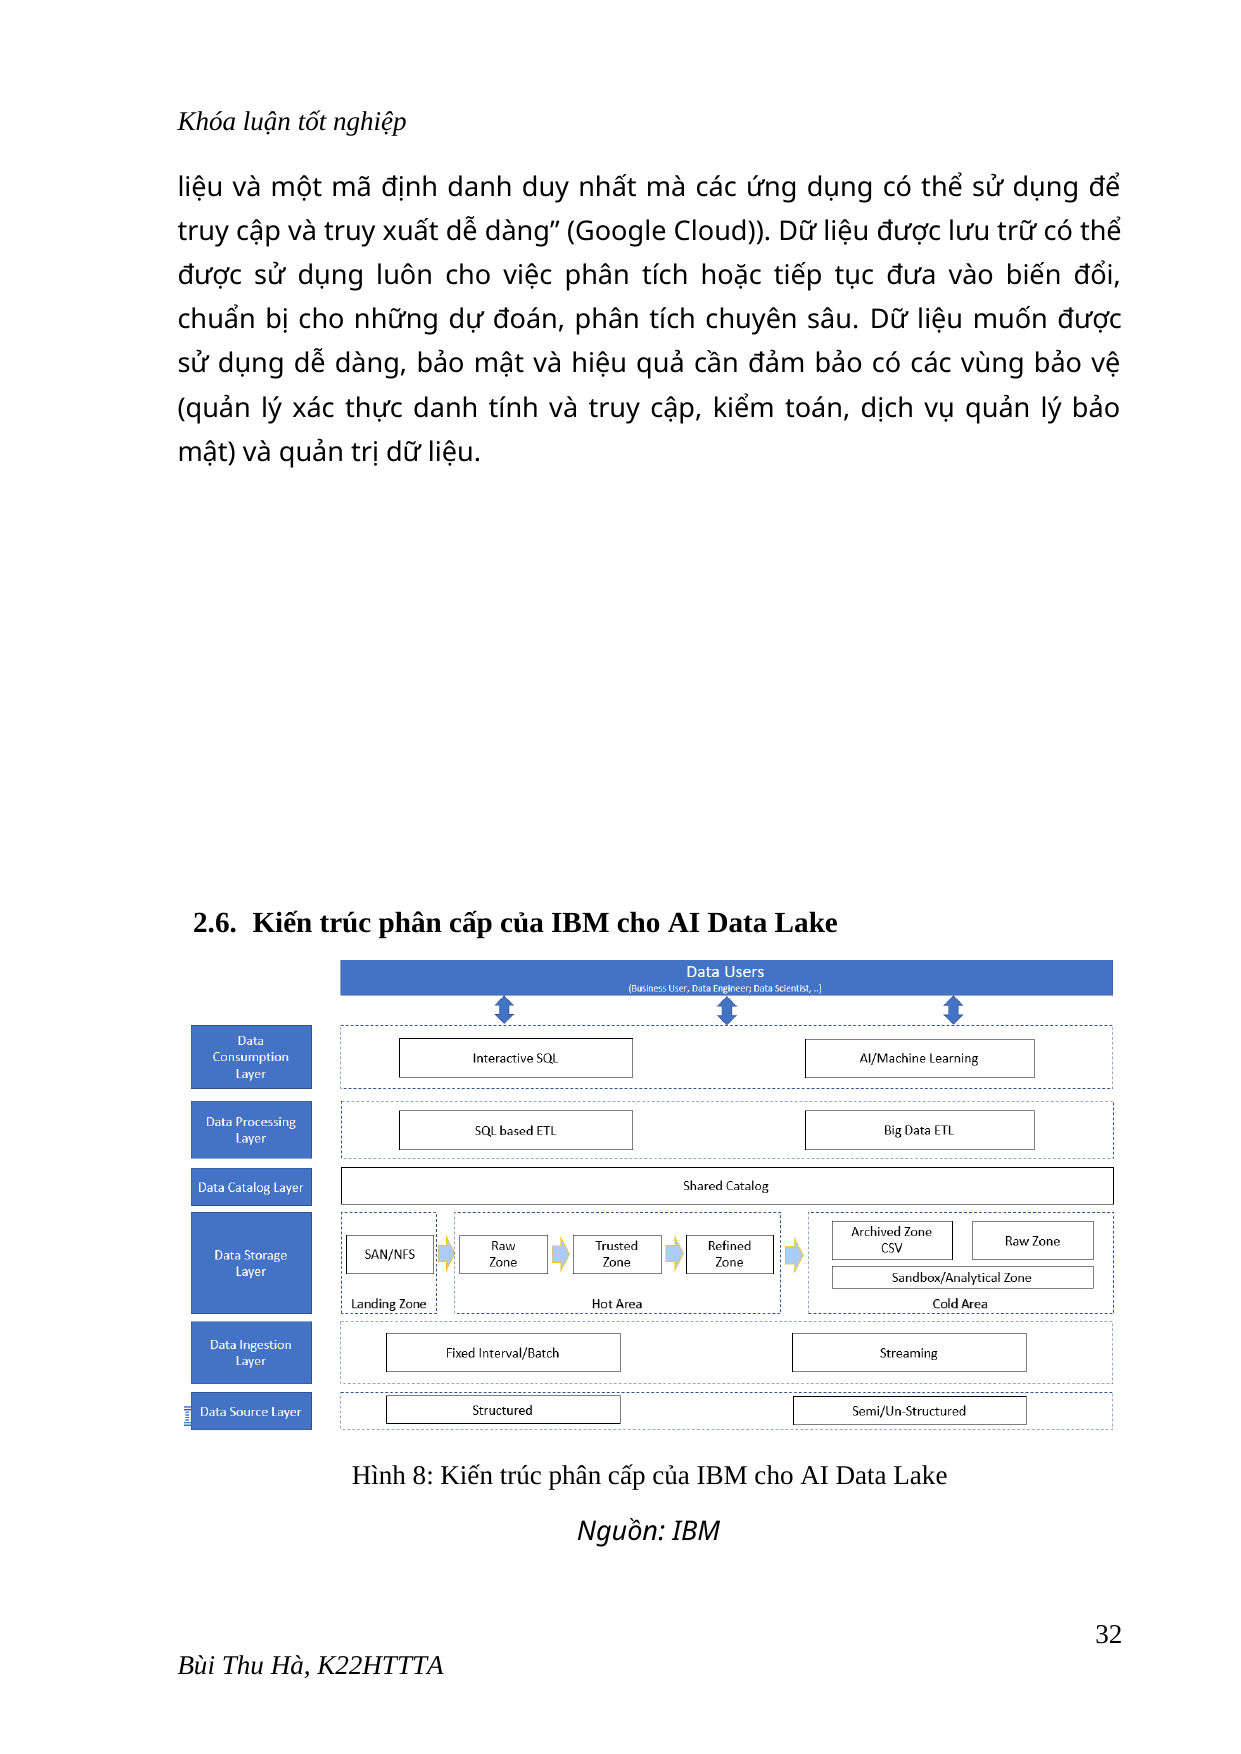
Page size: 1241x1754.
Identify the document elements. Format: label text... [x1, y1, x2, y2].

picture [184, 960, 1129, 1439]
text Hình 8: Kiến trúc phân cấp của IBM cho AI Data Lake [177, 1459, 1122, 1490]
text Nguồn: IBM [177, 1512, 1122, 1548]
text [177, 167, 1122, 469]
text Kiến trúc phân cấp của IBM cho AI Data Lake [215, 906, 1122, 939]
